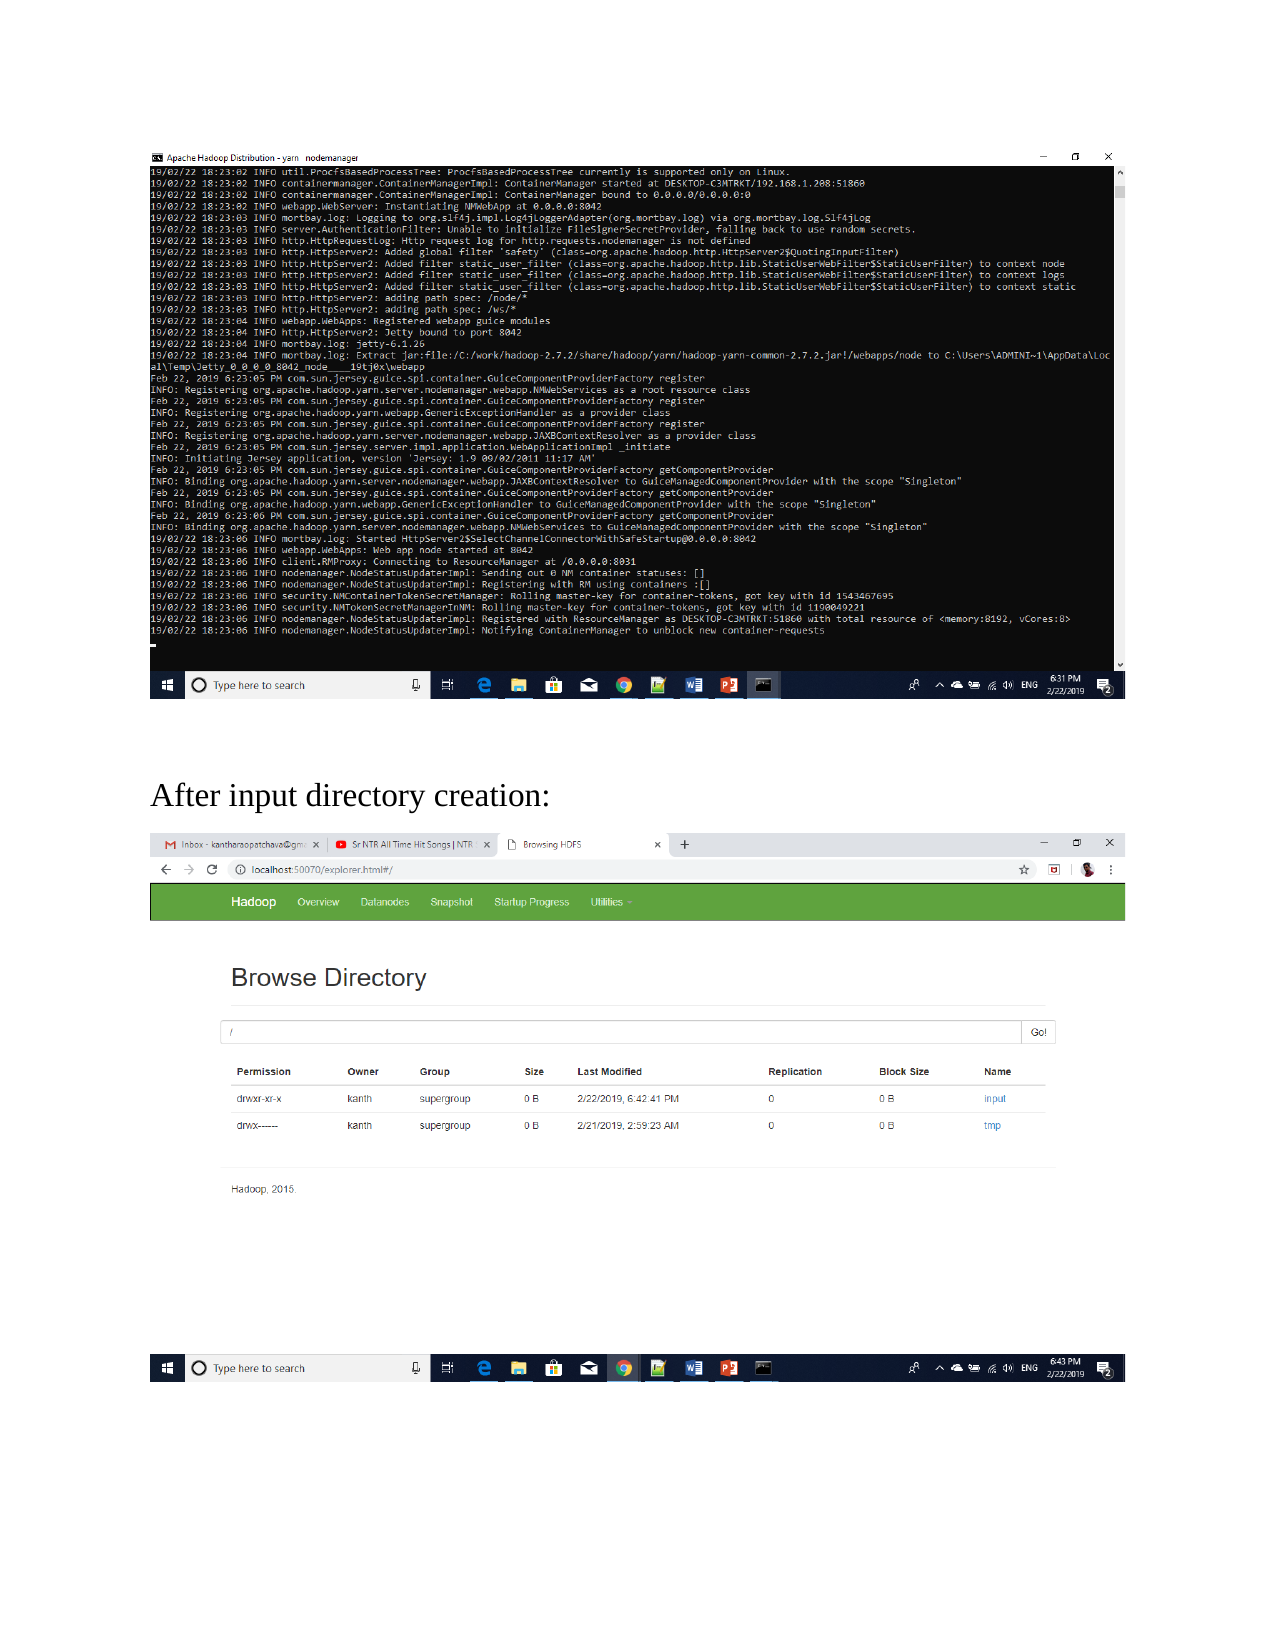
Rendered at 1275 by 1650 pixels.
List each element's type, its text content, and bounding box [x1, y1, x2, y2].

picture [150, 150, 1125, 699]
text After input directory creation: [150, 775, 1125, 813]
picture [150, 833, 1125, 1382]
